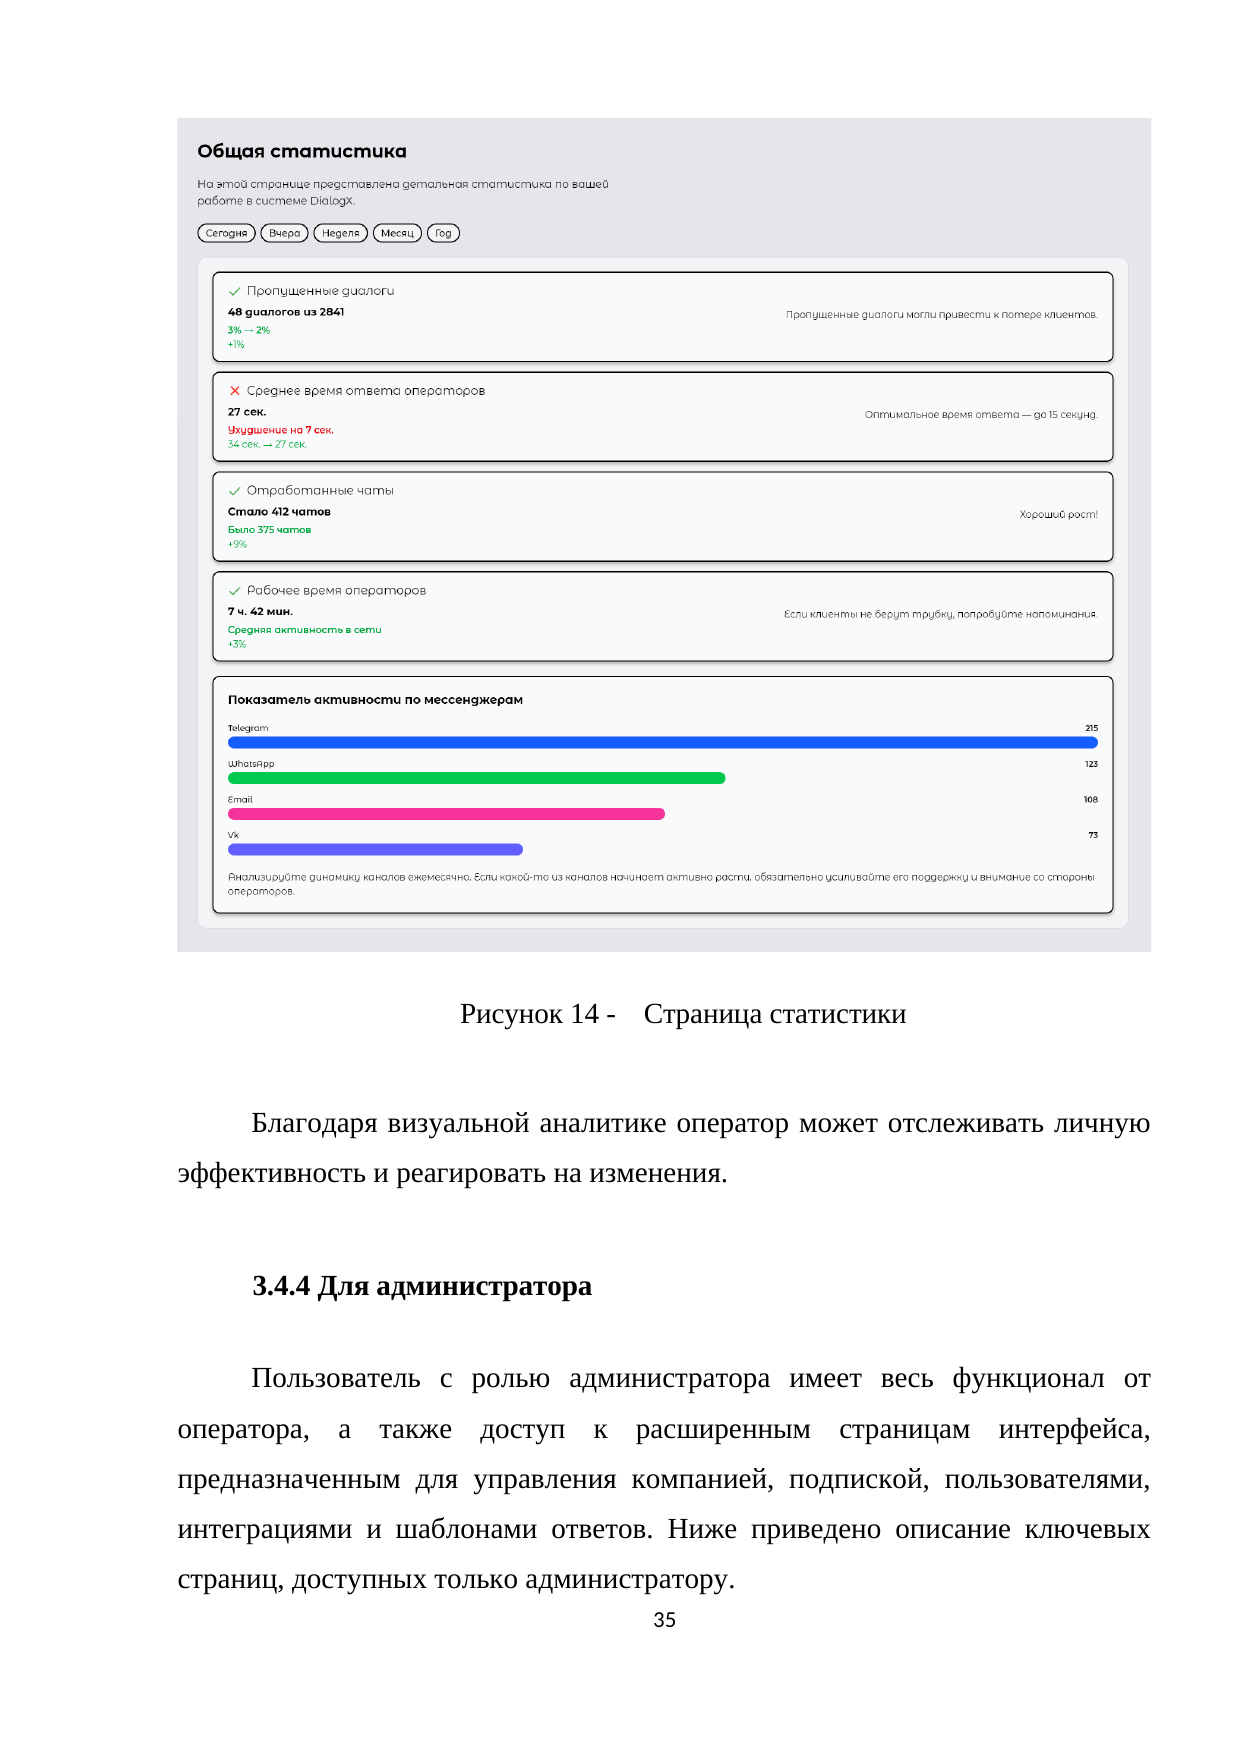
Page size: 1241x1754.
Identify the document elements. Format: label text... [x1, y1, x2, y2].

text Страница статистики [215, 996, 1152, 1029]
text Пользователь с ролью администратора имеет весь функционал от оператора, а также доступ к расширенным страницам интерфейса, предназначенным для управления компанией, подпиской, пользователями, интеграциями и шаблонами ответов. Ниже приведено описание ключевых страниц, доступных только администратору. [177, 1360, 1152, 1595]
text Для администратора [252, 1268, 1152, 1302]
text Благодаря визуальной аналитике оператор может отслеживать личную эффективность и реагировать на изменения. [177, 1105, 1152, 1189]
picture [177, 118, 1152, 952]
